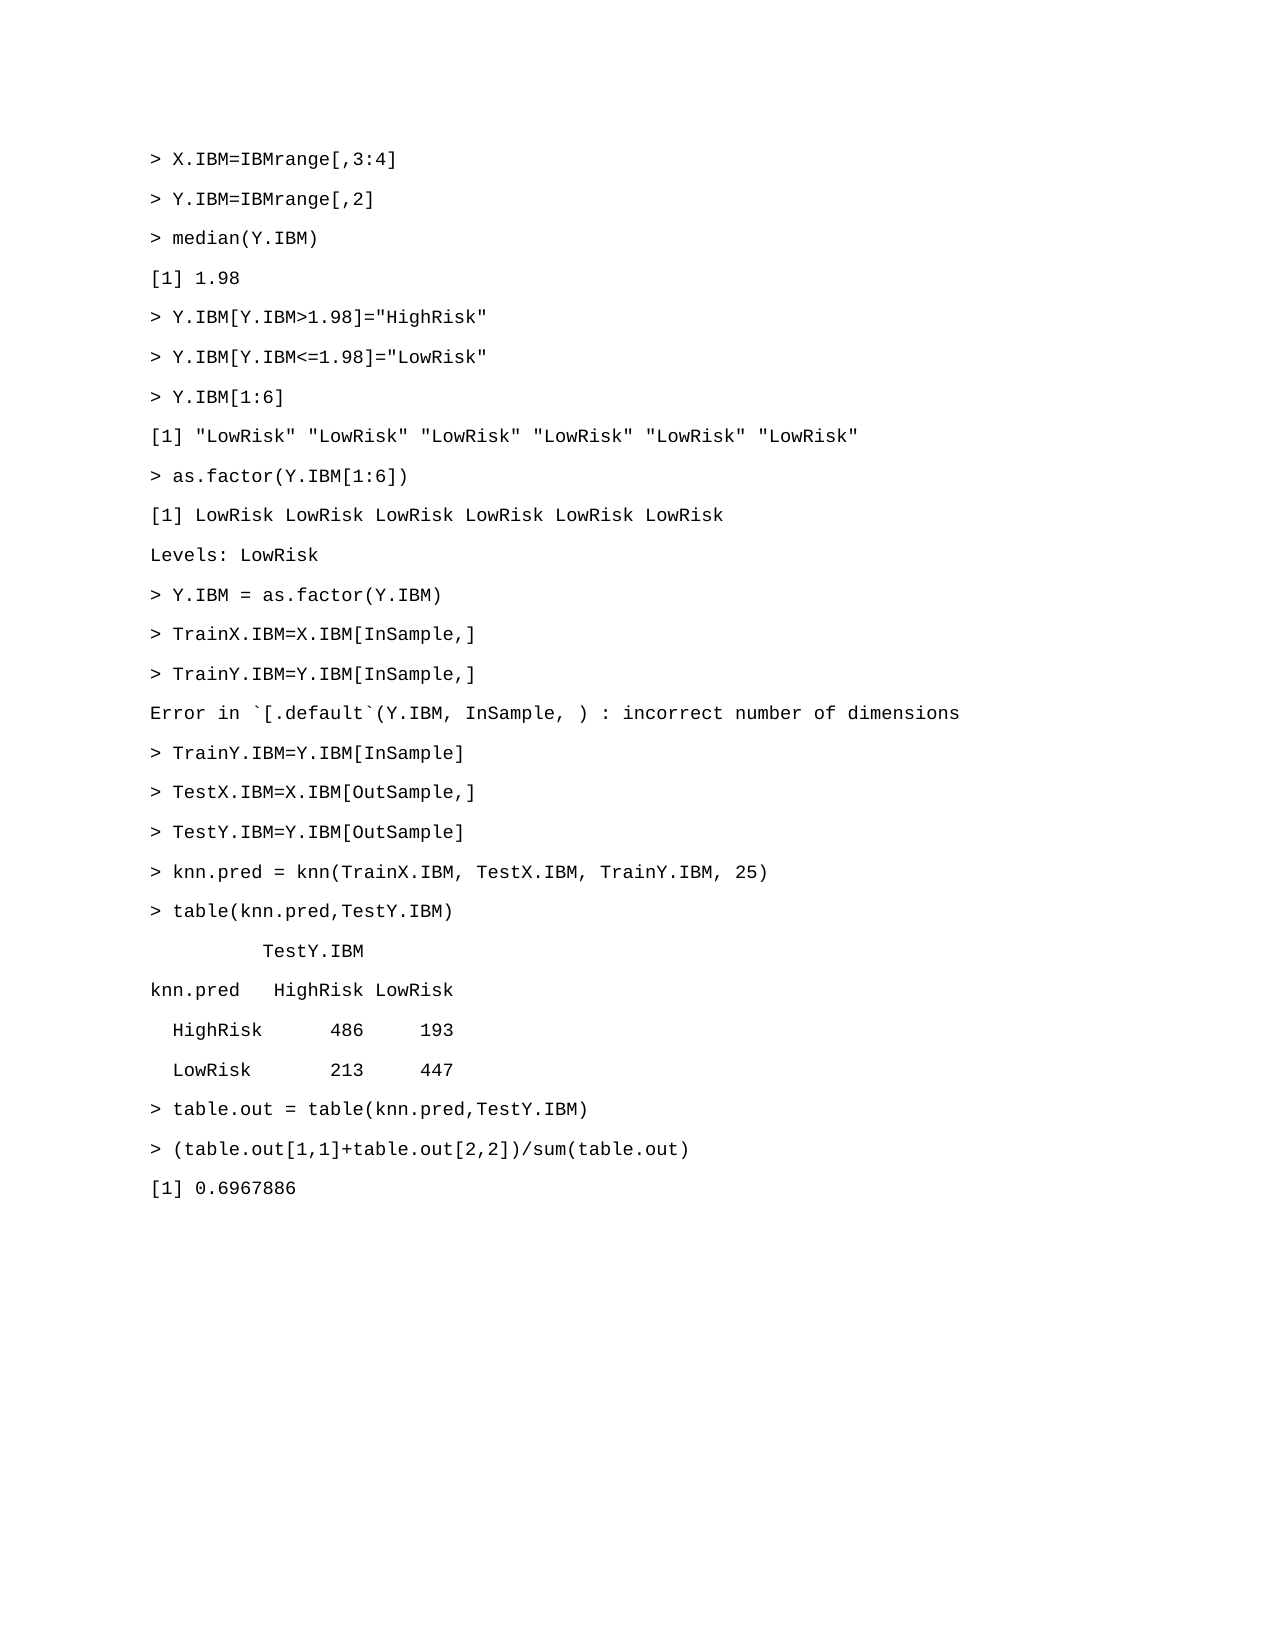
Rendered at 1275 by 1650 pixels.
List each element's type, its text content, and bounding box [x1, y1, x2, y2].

text > knn.pred = knn(TrainX.IBM, TestX.IBM, TrainY.IBM, 25) [150, 862, 1125, 884]
text > table(knn.pred,TestY.IBM) [150, 902, 1125, 923]
text > median(Y.IBM) [150, 229, 1125, 250]
text > Y.IBM = as.factor(Y.IBM) [150, 585, 1125, 607]
text Levels: LowRisk [150, 546, 1125, 567]
text > as.factor(Y.IBM[1:6]) [150, 467, 1125, 488]
text knn.pred HighRisk LowRisk [150, 981, 1125, 1002]
text [1] "LowRisk" "LowRisk" "LowRisk" "LowRisk" "LowRisk" "LowRisk" [150, 427, 1125, 448]
text HighRisk 486 193 [150, 1021, 1125, 1042]
text > TrainY.IBM=Y.IBM[InSample,] [150, 664, 1125, 686]
text > X.IBM=IBMrange[,3:4] [150, 150, 1125, 171]
text TestY.IBM [150, 942, 1125, 963]
text > TrainY.IBM=Y.IBM[InSample] [150, 744, 1125, 765]
text > table.out = table(knn.pred,TestY.IBM) [150, 1100, 1125, 1121]
text > Y.IBM[Y.IBM<=1.98]="LowRisk" [150, 348, 1125, 369]
text [1] 1.98 [150, 269, 1125, 290]
text > (table.out[1,1]+table.out[2,2])/sum(table.out) [150, 1139, 1125, 1161]
text LowRisk 213 447 [150, 1060, 1125, 1082]
text Error in `[.default`(Y.IBM, InSample, ) : incorrect number of dimensions [150, 704, 1125, 725]
text > Y.IBM=IBMrange[,2] [150, 189, 1125, 211]
text > TestX.IBM=X.IBM[OutSample,] [150, 783, 1125, 804]
text > TrainX.IBM=X.IBM[InSample,] [150, 625, 1125, 646]
text > Y.IBM[Y.IBM>1.98]="HighRisk" [150, 308, 1125, 329]
text > Y.IBM[1:6] [150, 387, 1125, 409]
text > TestY.IBM=Y.IBM[OutSample] [150, 823, 1125, 844]
text [1] LowRisk LowRisk LowRisk LowRisk LowRisk LowRisk [150, 506, 1125, 527]
text [1] 0.6967886 [150, 1179, 1125, 1200]
